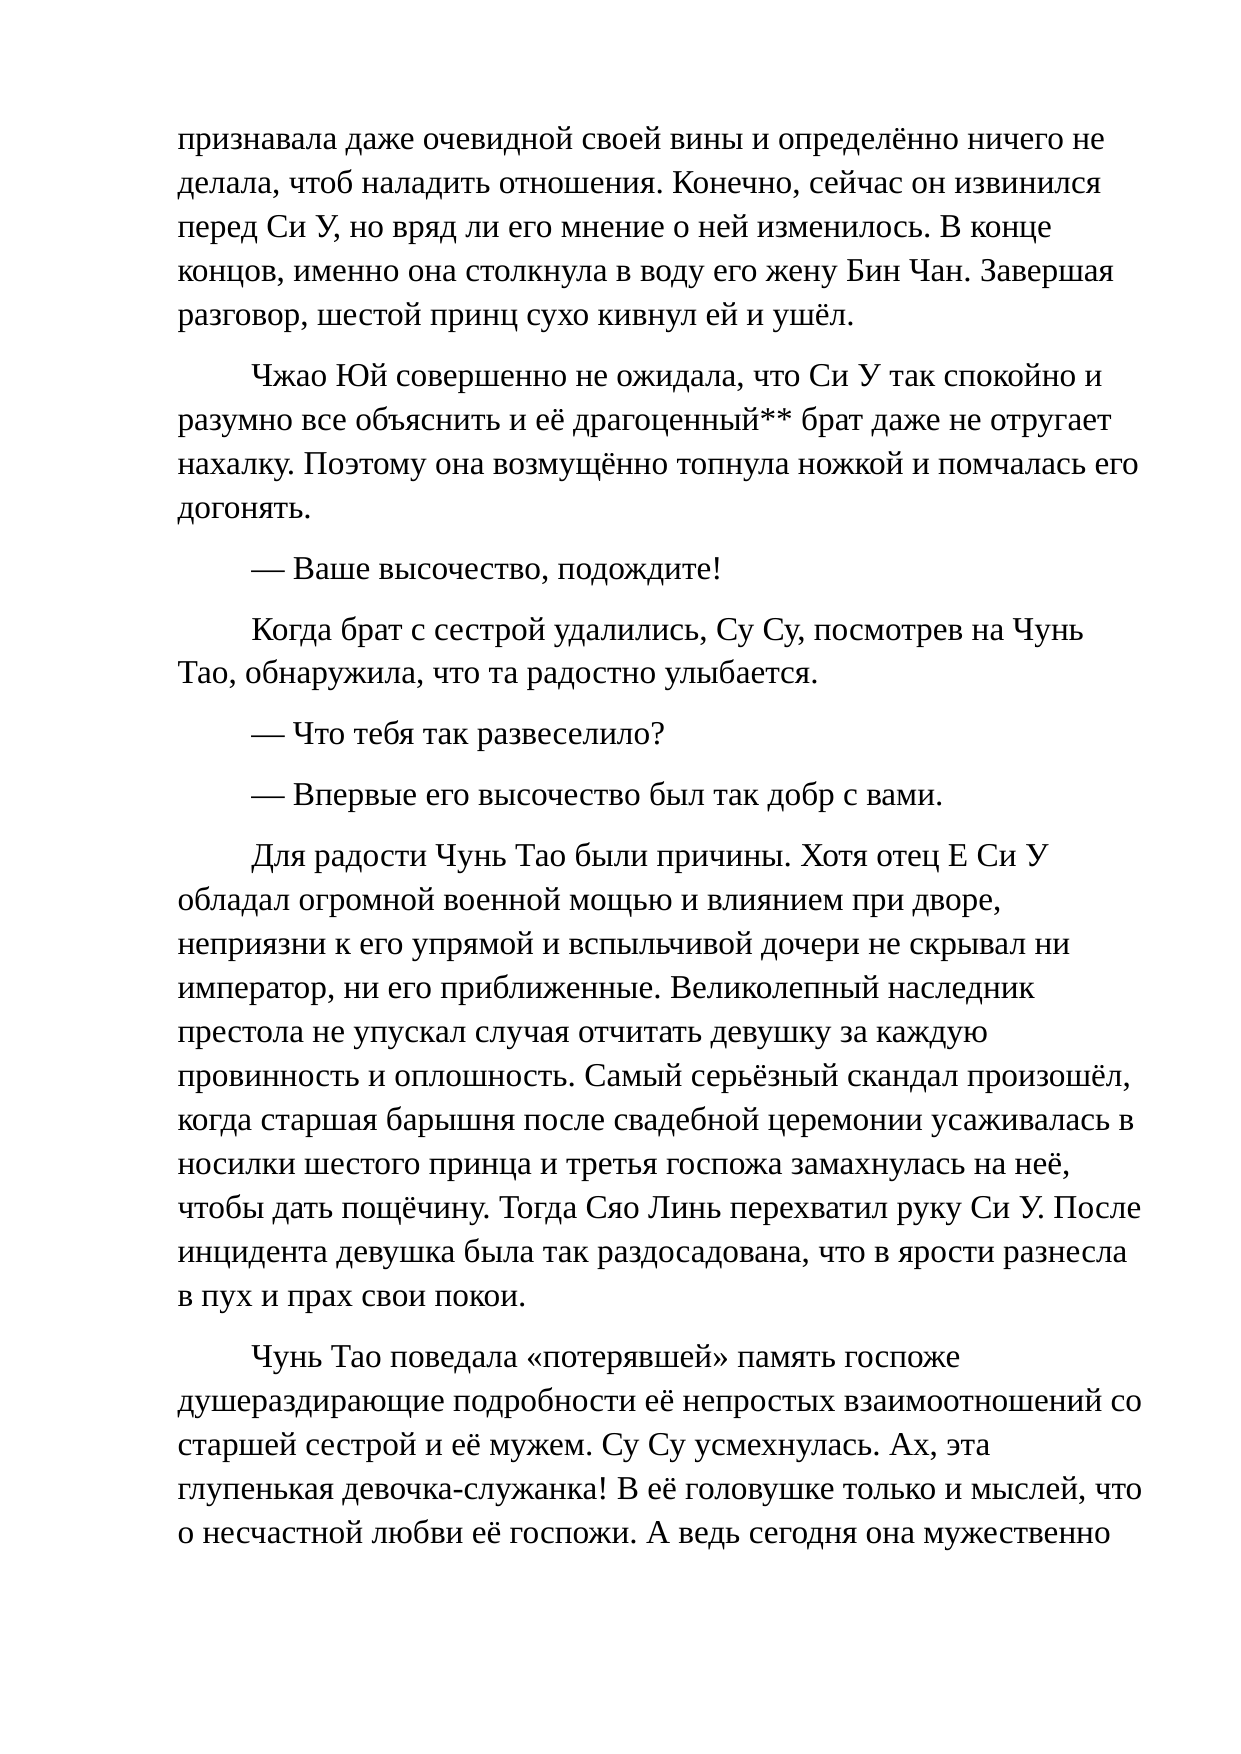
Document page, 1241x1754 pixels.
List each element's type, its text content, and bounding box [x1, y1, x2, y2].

text Для радости Чунь Тао были причины. Хотя отец Е Си У обладал огромной военной мощью и влиянием при дворе, неприязни к его упрямой и вспыльчивой дочери не скрывал ни император, ни его приближенные. Великолепный наследник престола не упускал случая отчитать девушку за каждую провинность и оплошность. Самый серьёзный скандал произошёл, когда старшая барышня после свадебной церемонии усаживалась в носилки шестого принца и третья госпожа замахнулась на неё, чтобы дать пощёчину. Тогда Сяо Линь перехватил руку Си У. После инцидента девушка была так раздосадована, что в ярости разнесла в пух и прах свои покои. [177, 835, 1152, 1314]
text Когда брат с сестрой удалились, Су Су, посмотрев на Чунь Тао, обнаружила, что та радостно улыбается. [177, 609, 1152, 691]
text — Ваше высочество, подождите! [177, 548, 1152, 586]
text — Впервые его высочество был так добр с вами. [177, 774, 1152, 813]
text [177, 118, 1152, 333]
text Чжао Юй совершенно не ожидала, что Си У так спокойно и разумно все объяснить и её драгоценный** брат даже не отругает нахалку. Поэтому она возмущённо топнула ножкой и помчалась его догонять. [177, 355, 1152, 526]
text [177, 1336, 1152, 1551]
text — Что тебя так развеселило? [177, 713, 1152, 752]
